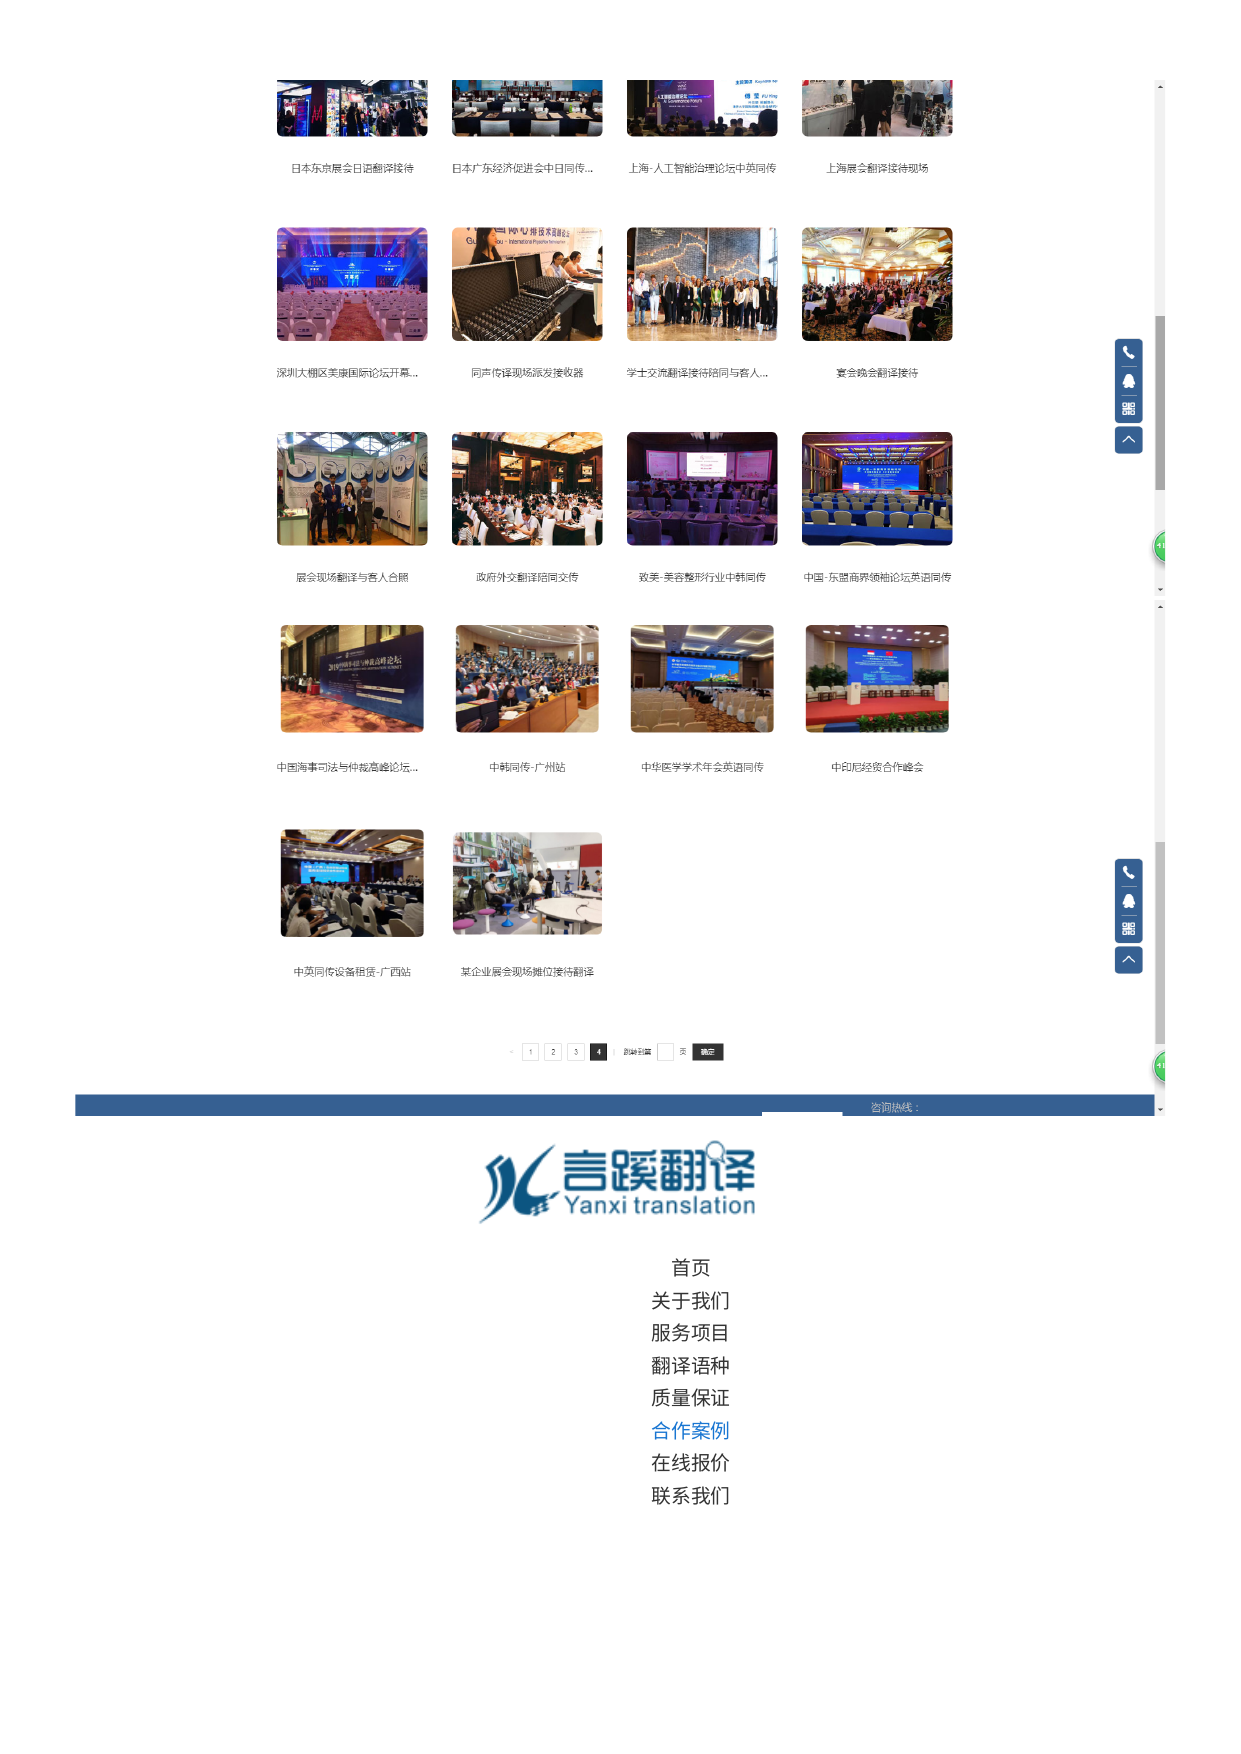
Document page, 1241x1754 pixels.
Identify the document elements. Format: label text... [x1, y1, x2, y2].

picture [75, 80, 1166, 596]
text 质量保证 [216, 1381, 1165, 1413]
text 服务项目 [216, 1316, 1165, 1348]
text 合作案例 [216, 1413, 1165, 1446]
text 在线报价 [216, 1446, 1165, 1478]
picture [463, 1120, 777, 1237]
text 联系我们 [216, 1478, 1165, 1511]
picture [75, 600, 1166, 1116]
text 关于我们 [216, 1283, 1165, 1316]
text 首页 [216, 1251, 1165, 1283]
text 翻译语种 [216, 1348, 1165, 1381]
